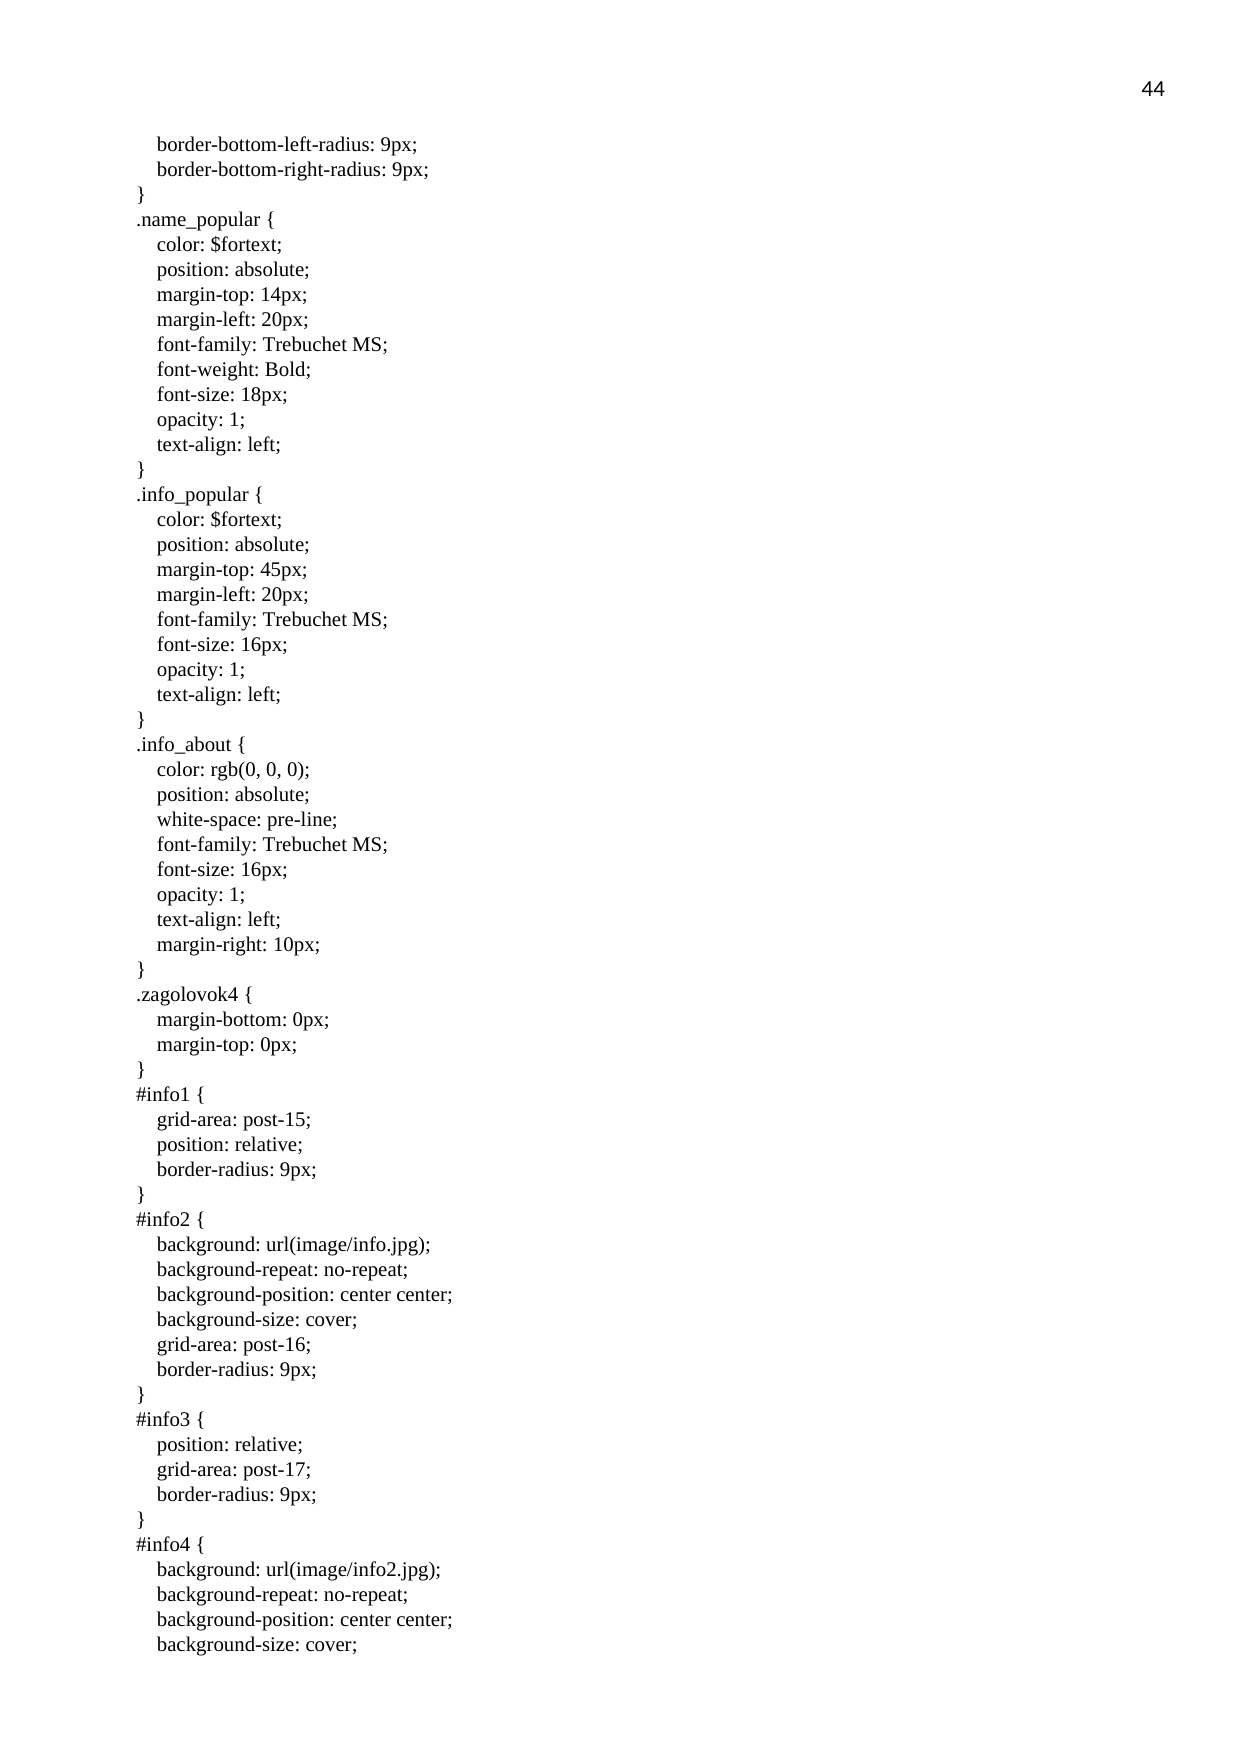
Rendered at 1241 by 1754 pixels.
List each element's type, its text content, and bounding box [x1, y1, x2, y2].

text white-space: pre-line; [136, 806, 1164, 831]
text margin-left: 20px; [136, 581, 1164, 606]
text text-align: left; [136, 906, 1164, 931]
text position: relative; [136, 1431, 1164, 1456]
text .name_popular { [136, 206, 1164, 231]
text background-repeat: no-repeat; [136, 1581, 1164, 1606]
text opacity: 1; [136, 881, 1164, 906]
text } [136, 956, 1164, 981]
text } [136, 1181, 1164, 1206]
text background-size: cover; [136, 1631, 1164, 1656]
text background-size: cover; [136, 1306, 1164, 1331]
text grid-area: post-16; [136, 1331, 1164, 1356]
text margin-top: 45px; [136, 556, 1164, 581]
text } [136, 706, 1164, 731]
text #info1 { [136, 1081, 1164, 1106]
text border-bottom-left-radius: 9px; [136, 131, 1164, 156]
text font-size: 16px; [136, 631, 1164, 656]
text text-align: left; [136, 681, 1164, 706]
text font-family: Trebuchet MS; [136, 831, 1164, 856]
text border-bottom-right-radius: 9px; [136, 156, 1164, 181]
text opacity: 1; [136, 656, 1164, 681]
text font-size: 16px; [136, 856, 1164, 881]
text } [136, 181, 1164, 206]
text #info2 { [136, 1206, 1164, 1231]
text position: absolute; [136, 531, 1164, 556]
text position: absolute; [136, 256, 1164, 281]
text font-family: Trebuchet MS; [136, 606, 1164, 631]
text margin-left: 20px; [136, 306, 1164, 331]
text margin-top: 14px; [136, 281, 1164, 306]
text background-position: center center; [136, 1281, 1164, 1306]
text margin-right: 10px; [136, 931, 1164, 956]
text } [136, 1506, 1164, 1531]
text } [136, 456, 1164, 481]
text font-weight: Bold; [136, 356, 1164, 381]
text .zagolovok4 { [136, 981, 1164, 1006]
text margin-bottom: 0px; [136, 1006, 1164, 1031]
text background: url(image/info.jpg); [136, 1231, 1164, 1256]
text position: absolute; [136, 781, 1164, 806]
text position: relative; [136, 1131, 1164, 1156]
text opacity: 1; [136, 406, 1164, 431]
text color: $fortext; [136, 231, 1164, 256]
text font-size: 18px; [136, 381, 1164, 406]
text border-radius: 9px; [136, 1156, 1164, 1181]
text border-radius: 9px; [136, 1356, 1164, 1381]
text .info_about { [136, 731, 1164, 756]
text color: rgb(0, 0, 0); [136, 756, 1164, 781]
text font-family: Trebuchet MS; [136, 331, 1164, 356]
text text-align: left; [136, 431, 1164, 456]
text background: url(image/info2.jpg); [136, 1556, 1164, 1581]
text grid-area: post-15; [136, 1106, 1164, 1131]
text margin-top: 0px; [136, 1031, 1164, 1056]
text #info3 { [136, 1406, 1164, 1431]
text } [136, 1056, 1164, 1081]
text #info4 { [136, 1531, 1164, 1556]
text grid-area: post-17; [136, 1456, 1164, 1481]
text background-repeat: no-repeat; [136, 1256, 1164, 1281]
text color: $fortext; [136, 506, 1164, 531]
text } [136, 1381, 1164, 1406]
text background-position: center center; [136, 1606, 1164, 1631]
text border-radius: 9px; [136, 1481, 1164, 1506]
text .info_popular { [136, 481, 1164, 506]
